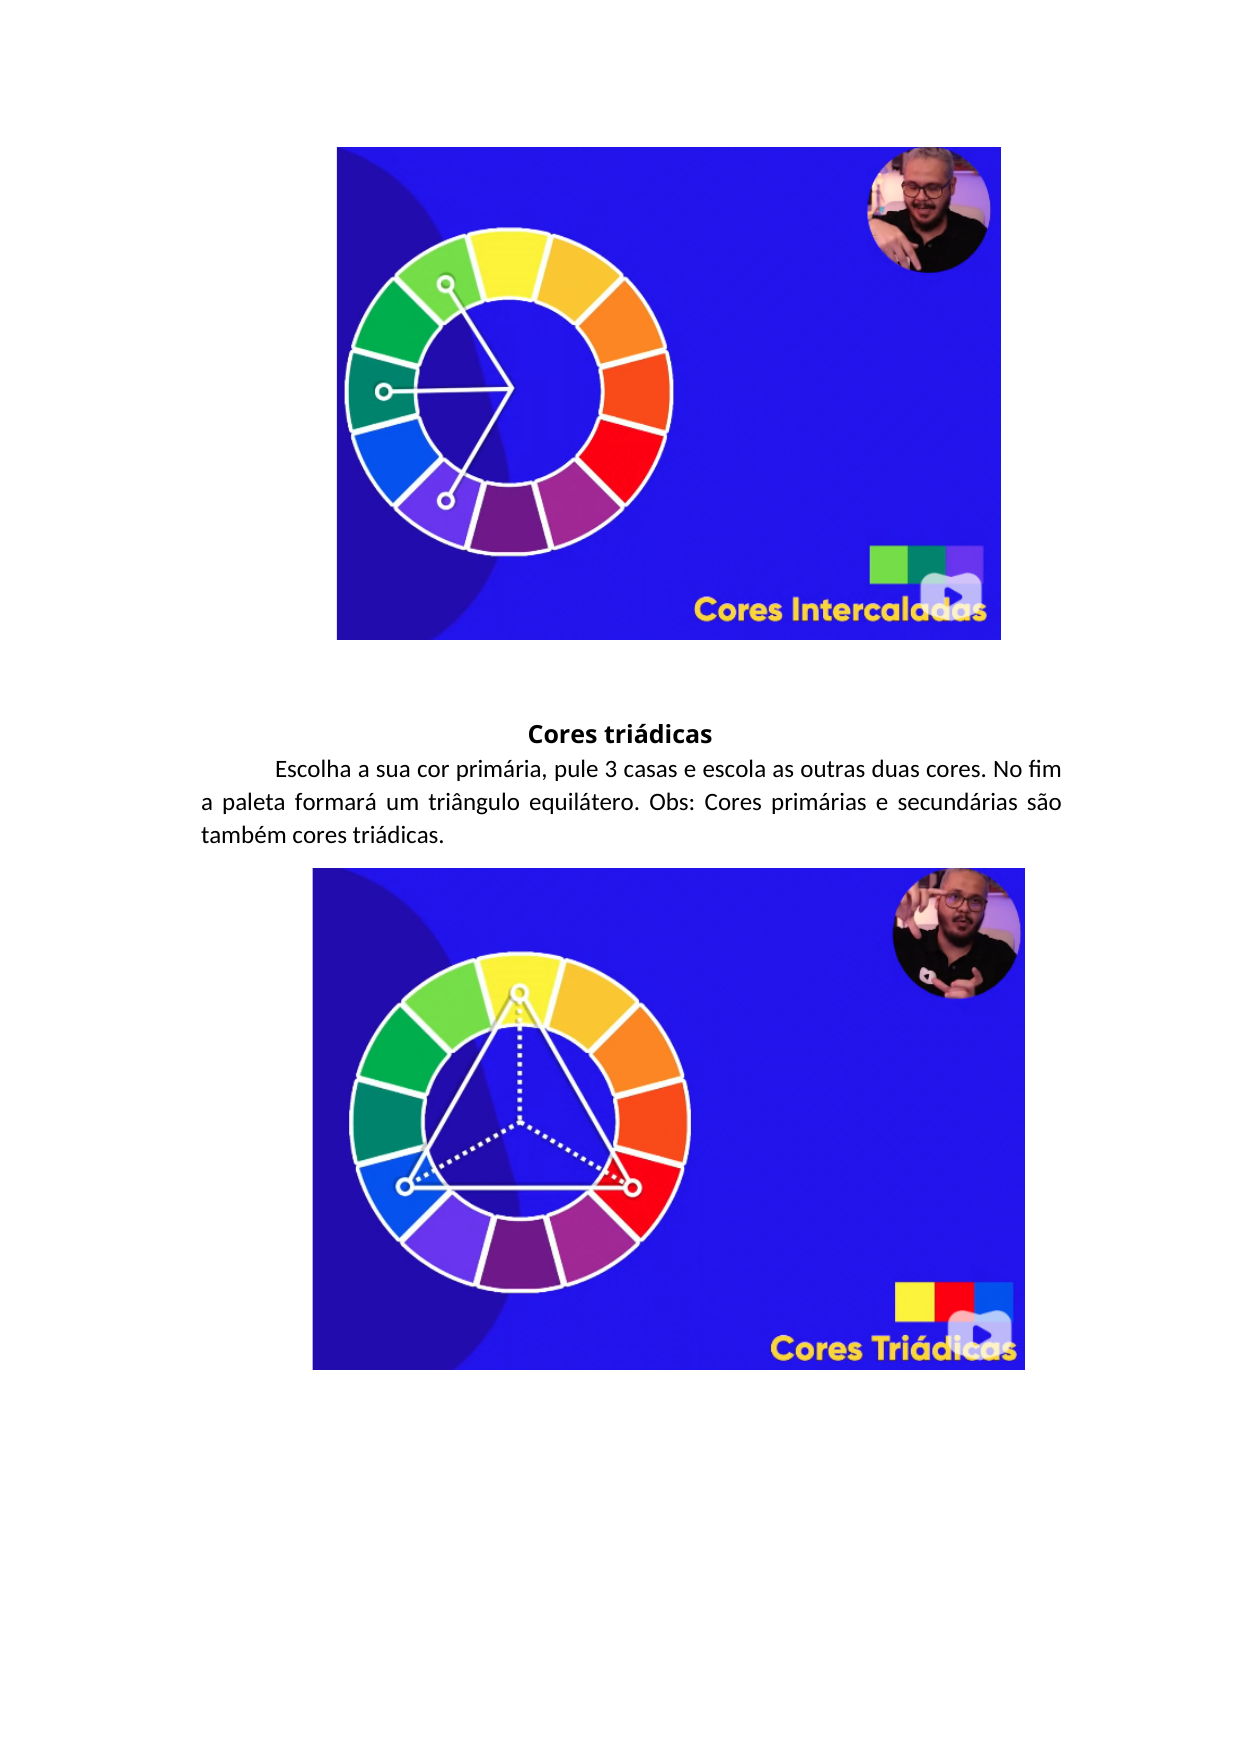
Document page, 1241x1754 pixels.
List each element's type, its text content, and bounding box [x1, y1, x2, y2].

picture [312, 868, 1025, 1370]
picture [336, 147, 1001, 640]
text Escolha a sua cor primária, pule 3 casas e escola as outras duas cores. No fim a paleta formará um triângulo equilátero. Obs: Cores primárias e secundárias são também cores triádicas. [201, 753, 1063, 849]
subtitle Cores triádicas [177, 716, 1063, 750]
